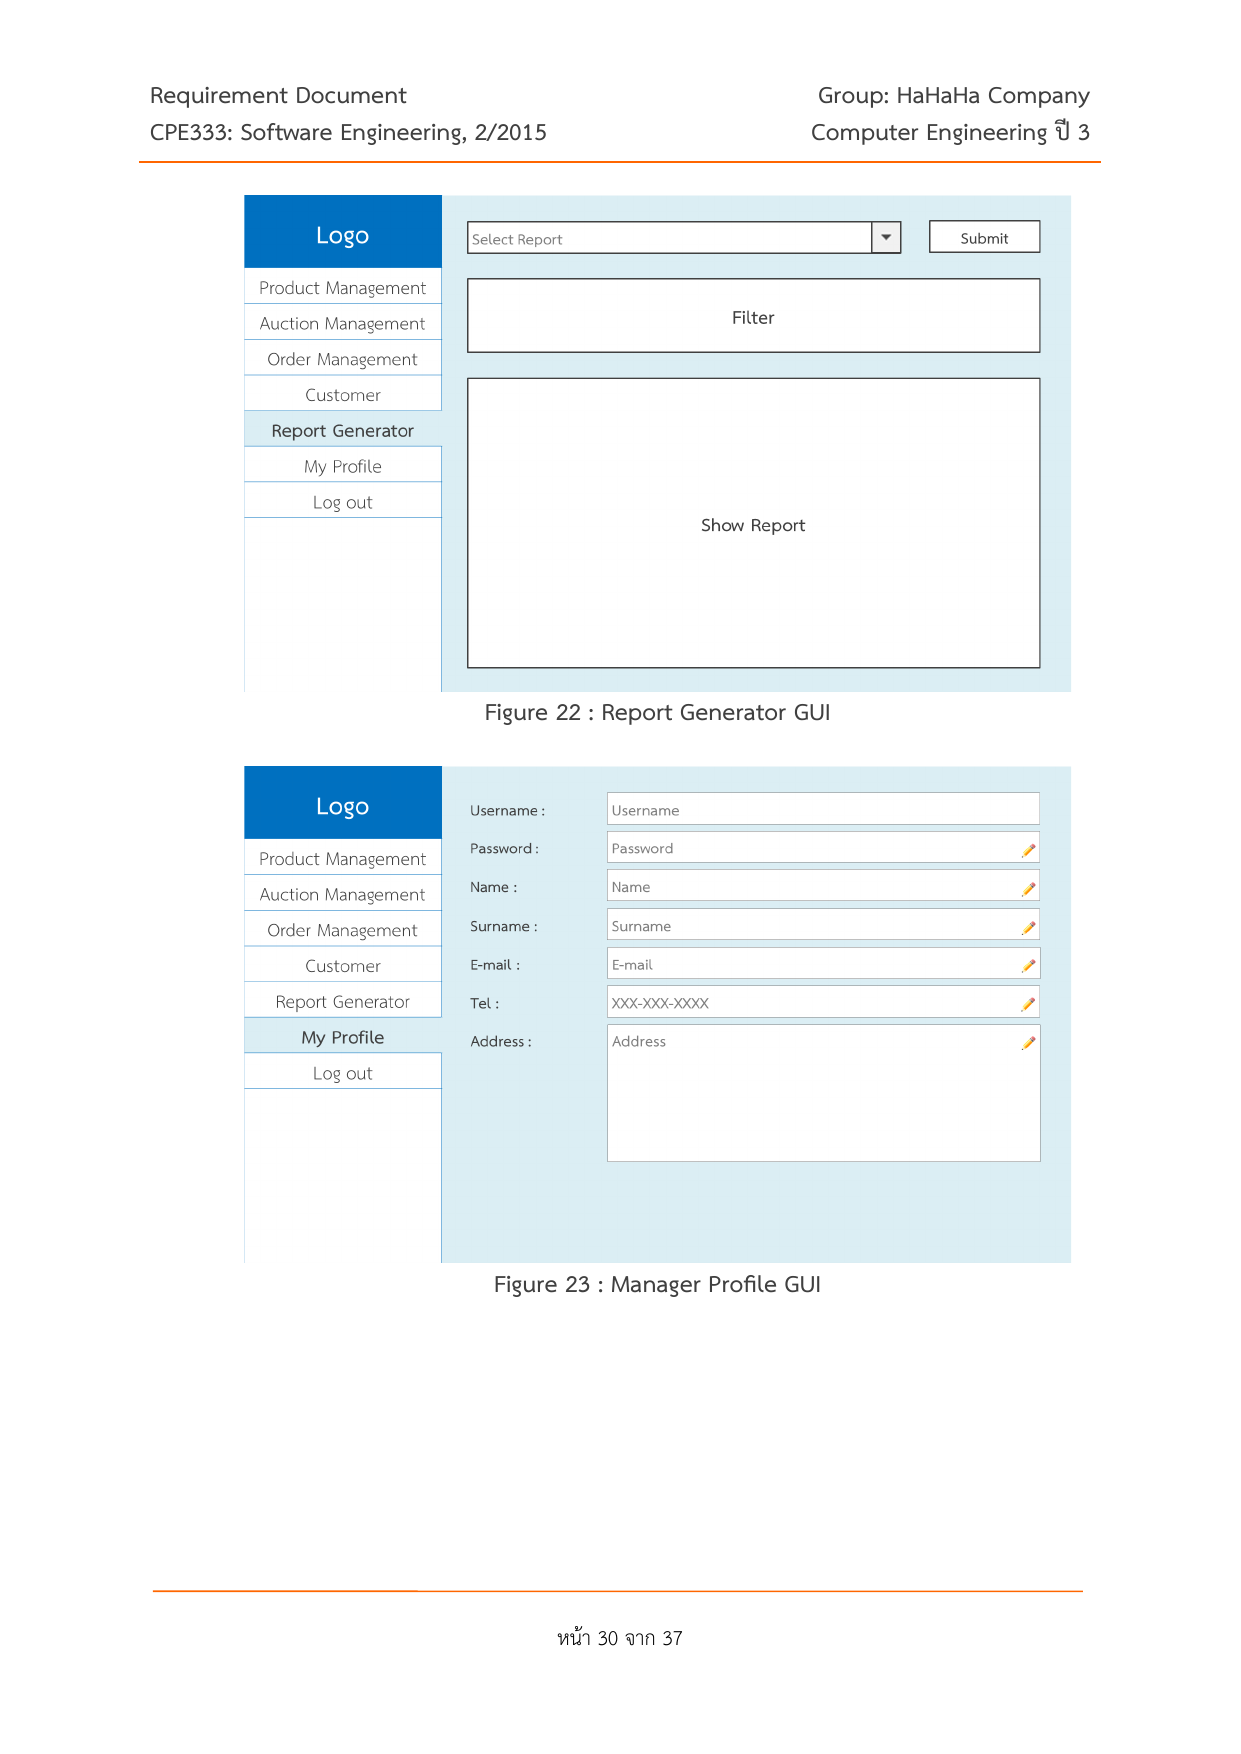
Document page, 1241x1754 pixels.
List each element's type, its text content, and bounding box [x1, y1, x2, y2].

picture [244, 195, 1072, 692]
text Figure 22 : Report Generator GUI [150, 691, 1090, 729]
picture [244, 766, 1072, 1263]
text Figure 23 : Manager Profile GUI [150, 1263, 1090, 1301]
